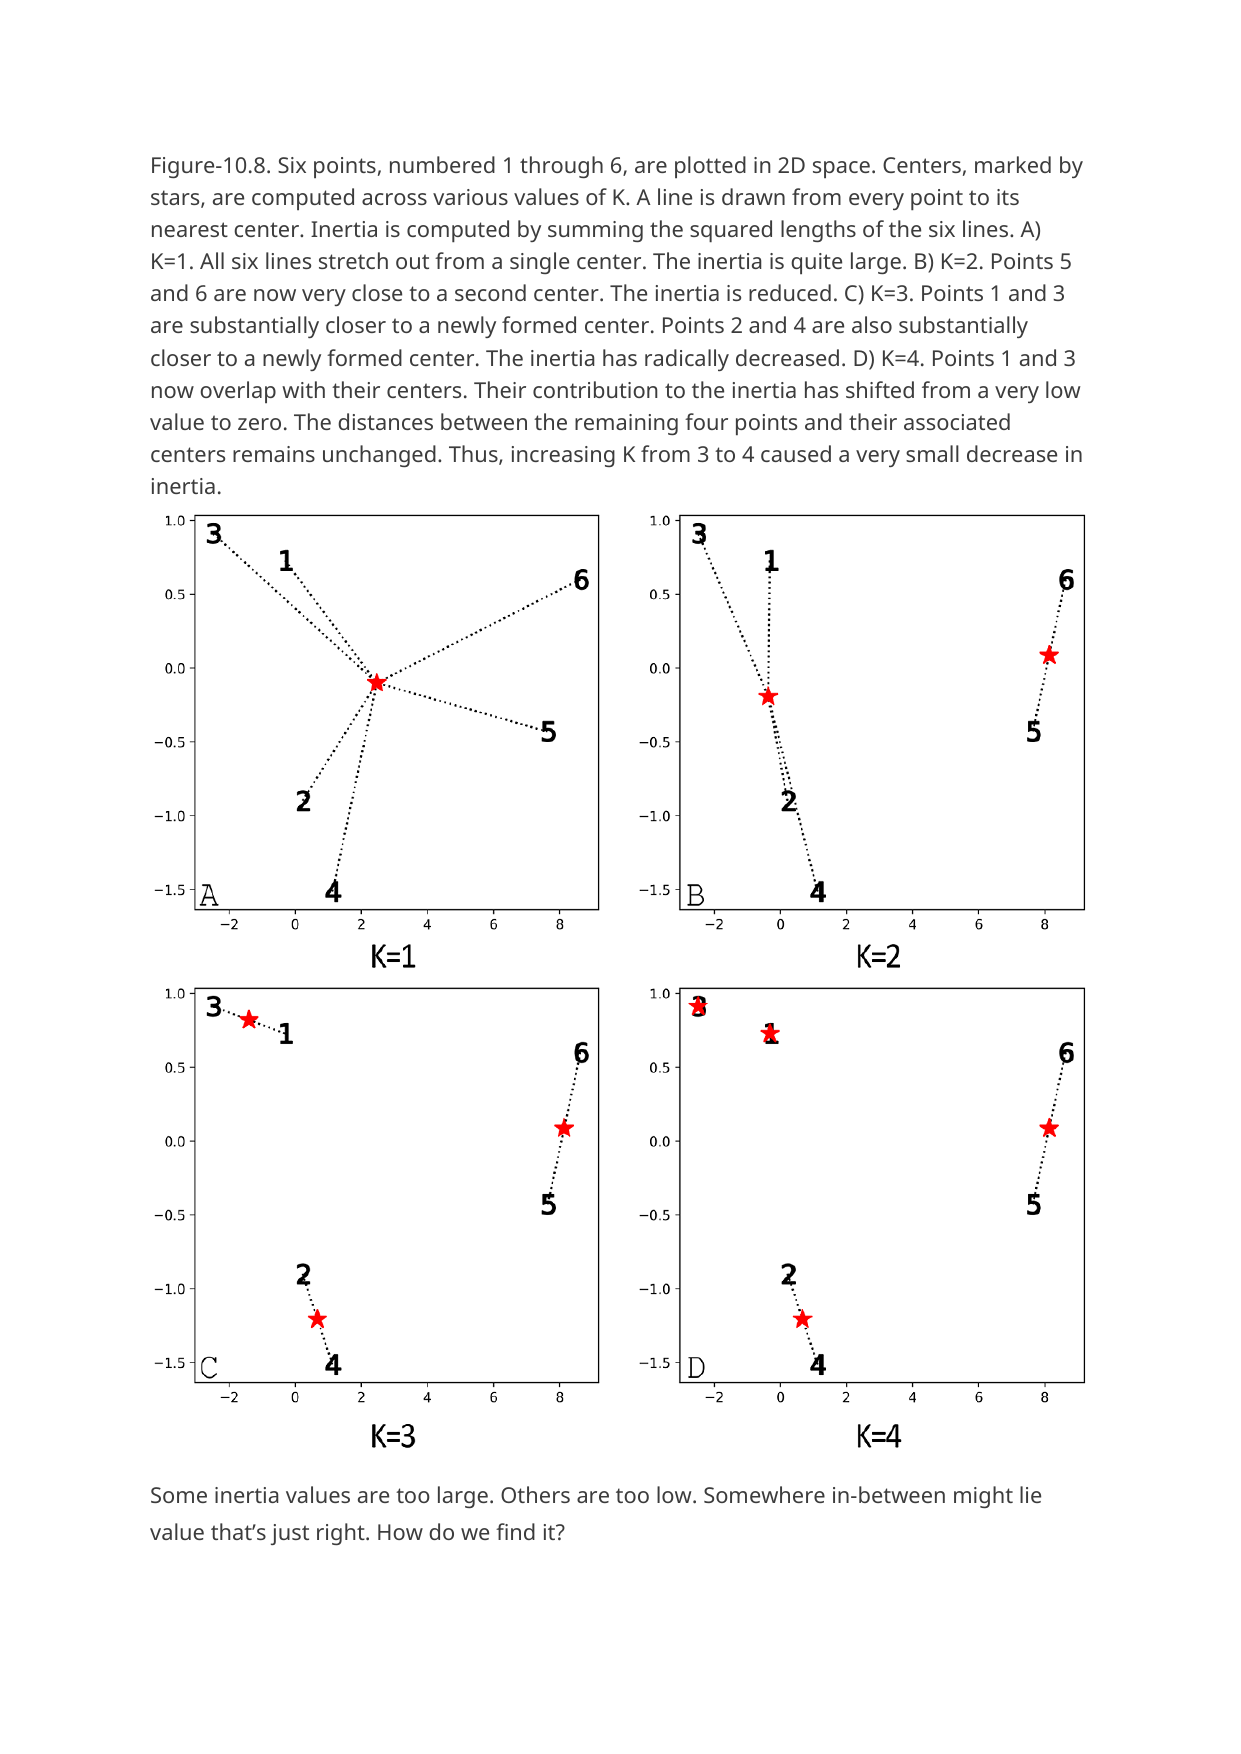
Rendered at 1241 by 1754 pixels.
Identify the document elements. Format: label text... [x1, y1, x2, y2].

text Some inertia values are too large. Others are too low. Somewhere in-between might lie value that’s just right. How do we find it? [150, 1472, 1090, 1547]
picture [150, 502, 1091, 1454]
subtitle Figure-10.8. Six points, numbered 1 through 6, are plotted in 2D space. Centers, marked by stars, are computed across various values of K. A line is drawn from every point to its nearest center. Inertia is computed by summing the squared lengths of the six lines. A) K=1. All six lines stretch out from a single center. The inertia is quite large. B) K=2. Points 5 and 6 are now very close to a second center. The inertia is reduced. C) K=3. Points 1 and 3 are substantially closer to a newly formed center. Points 2 and 4 are also substantially closer to a newly formed center. The inertia has radically decreased. D) K=4. Points 1 and 3 now overlap with their centers. Their contribution to the inertia has shifted from a very low value to zero. The distances between the remaining four points and their associated centers remains unchanged. Thus, increasing K from 3 to 4 caused a very small decrease in inertia. [150, 150, 1090, 501]
